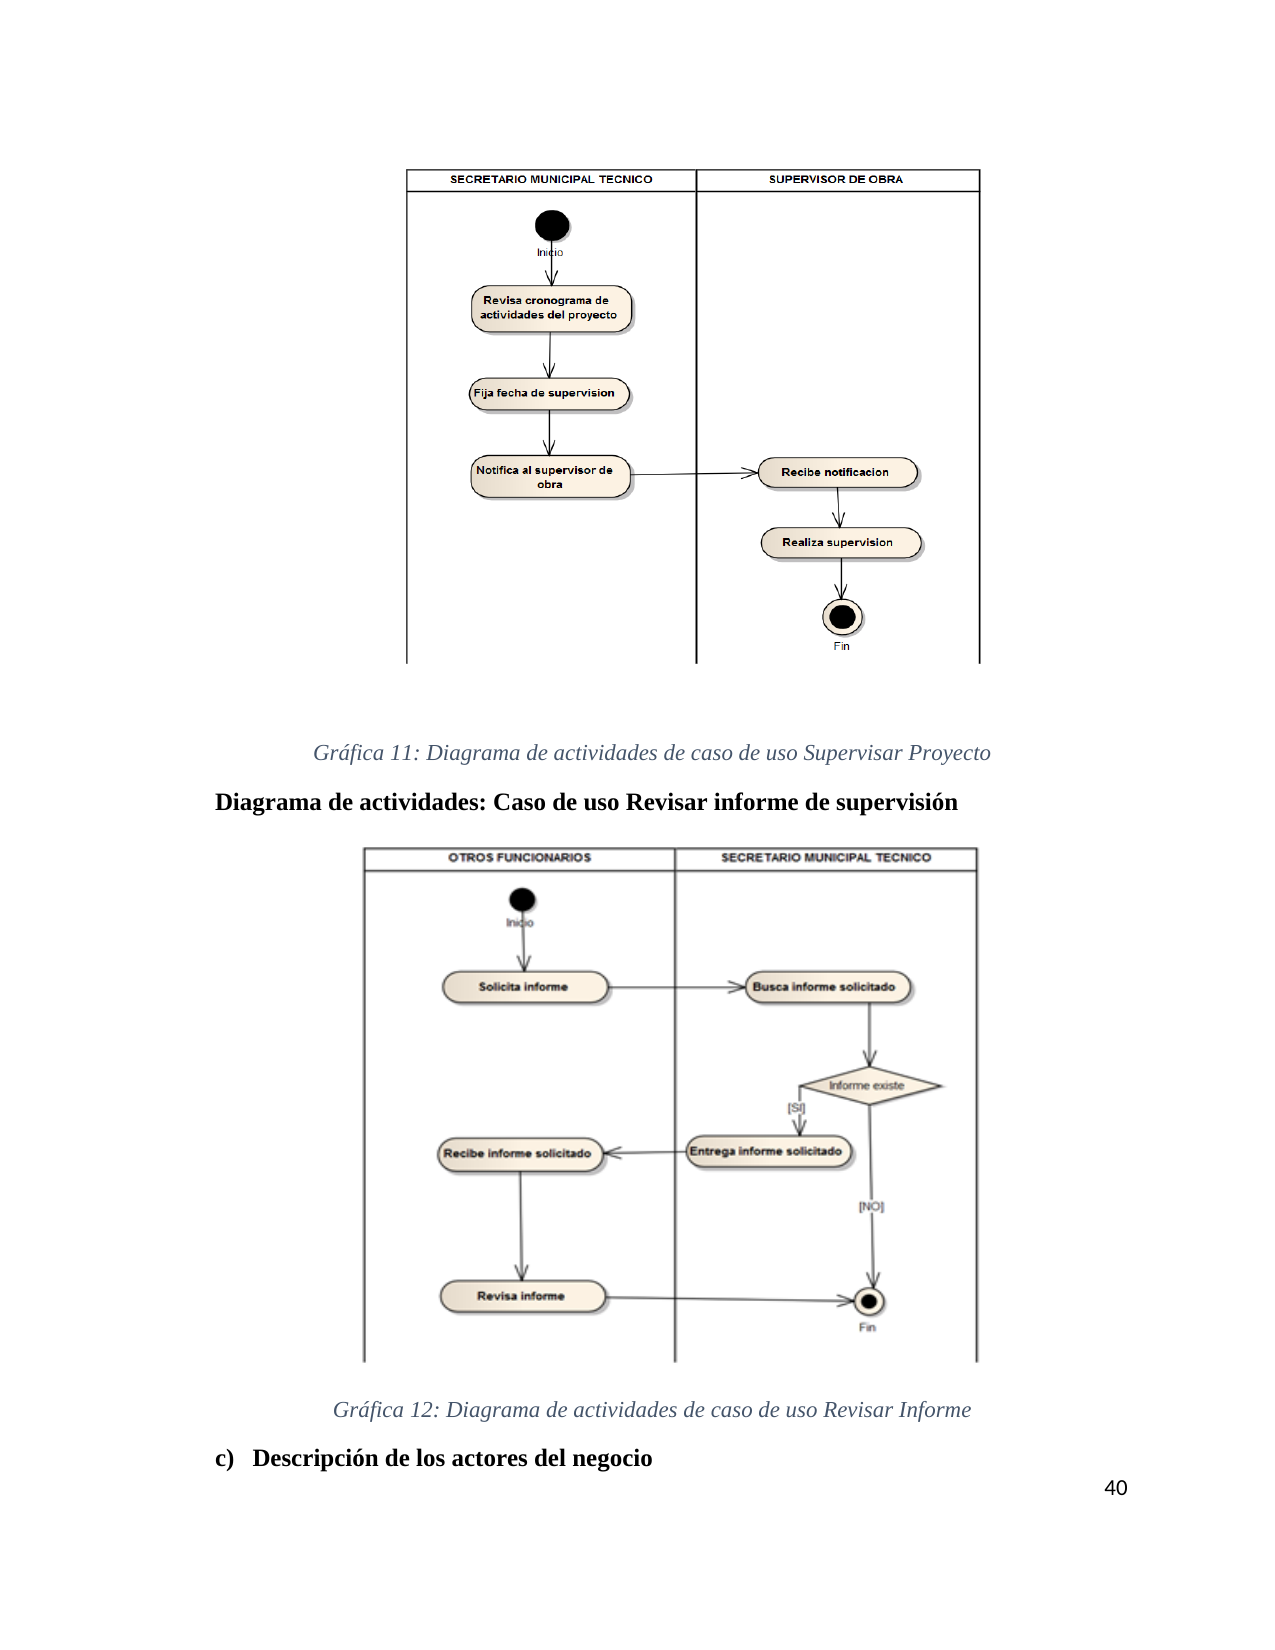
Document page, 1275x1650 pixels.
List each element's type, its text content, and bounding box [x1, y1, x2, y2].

text Gráfica 12: Diagrama de actividades de caso de uso Revisar Informe [177, 1396, 1127, 1422]
picture [361, 846, 981, 1366]
text Gráfica 11: Diagrama de actividades de caso de uso Supervisar Proyecto [177, 739, 1127, 766]
list Descripción de los actores del negocio [215, 1443, 1127, 1472]
text Diagrama de actividades: Caso de uso Revisar informe de supervisión [215, 787, 1127, 815]
picture [401, 165, 986, 667]
